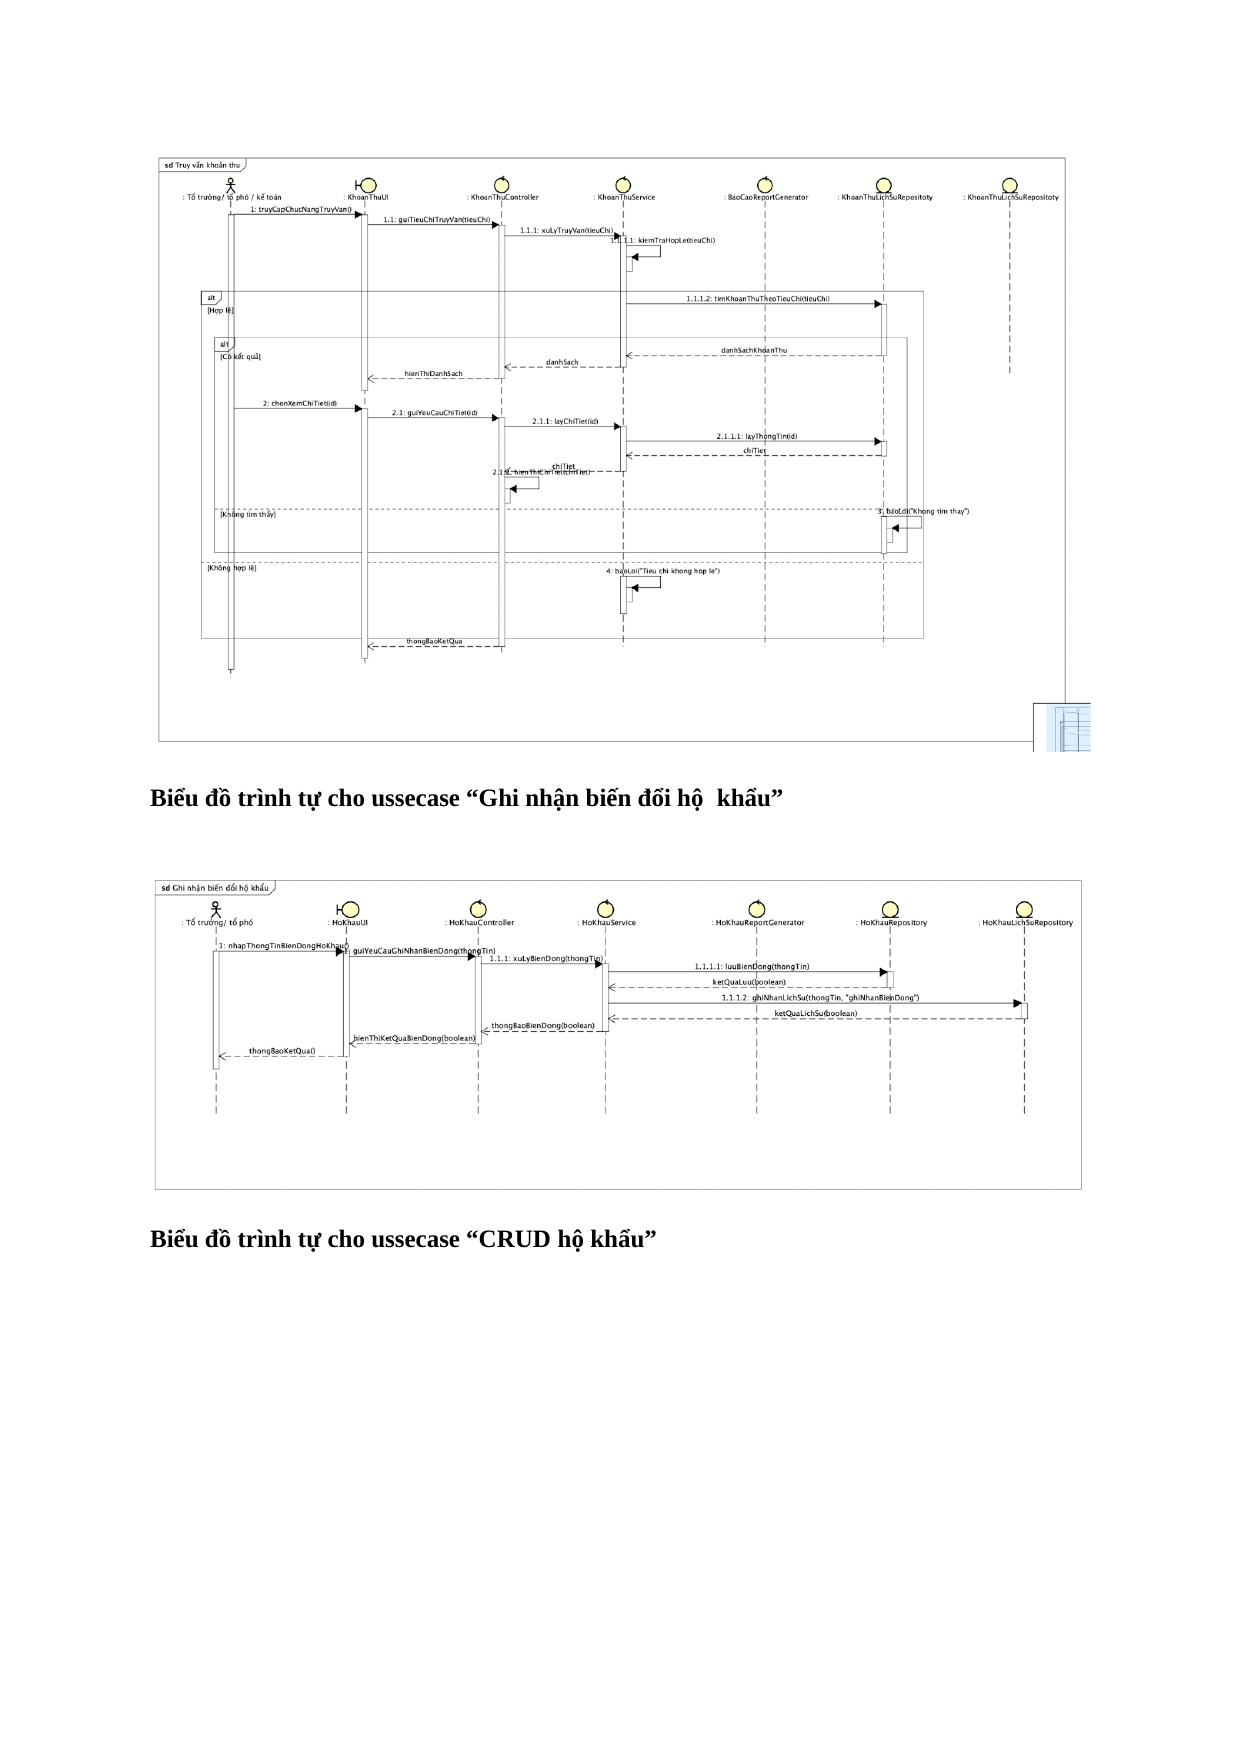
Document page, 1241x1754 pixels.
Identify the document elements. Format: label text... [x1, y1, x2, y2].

text Biểu đồ trình tự cho ussecase “Ghi nhận biến đổi hộ khẩu” [150, 783, 1090, 812]
picture [150, 150, 1091, 752]
picture [150, 873, 1091, 1194]
text Biểu đồ trình tự cho ussecase “CRUD hộ khẩu” [150, 1224, 1090, 1253]
